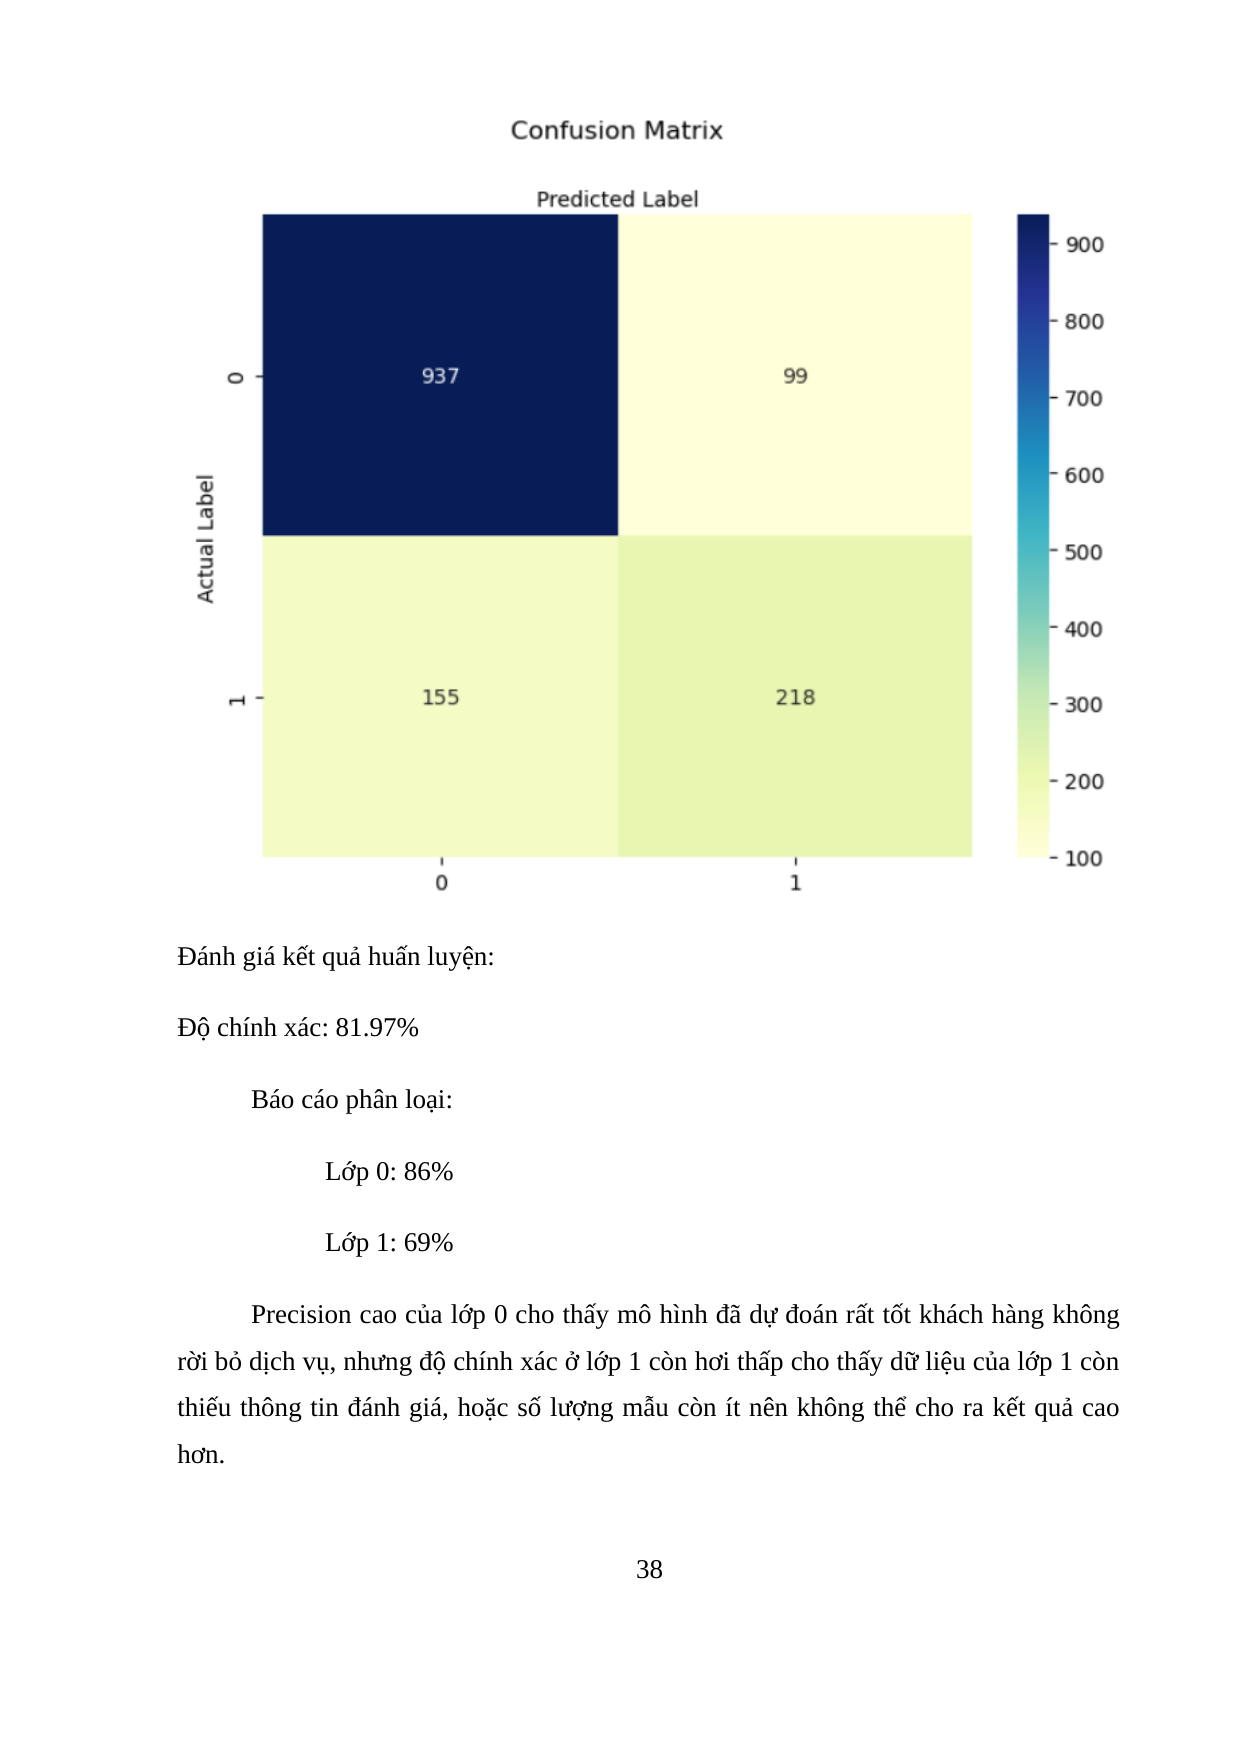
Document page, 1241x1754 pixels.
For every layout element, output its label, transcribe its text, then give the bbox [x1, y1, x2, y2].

text Precision cao của lớp 0 cho thấy mô hình đã dự đoán rất tốt khách hàng không rời bỏ dịch vụ, nhưng độ chính xác ở lớp 1 còn hơi thấp cho thấy dữ liệu của lớp 1 còn thiếu thông tin đánh giá, hoặc số lượng mẫu còn ít nên không thể cho ra kết quả cao hơn. [177, 1298, 1122, 1469]
text Đánh giá kết quả huấn luyện: [177, 940, 1122, 971]
picture [176, 118, 1123, 899]
text Báo cáo phân loại: [177, 1083, 1122, 1114]
text Độ chính xác: 81.97% [177, 1011, 1122, 1042]
text Lớp 0: 86% [177, 1155, 1122, 1186]
text Lớp 1: 69% [177, 1226, 1122, 1257]
